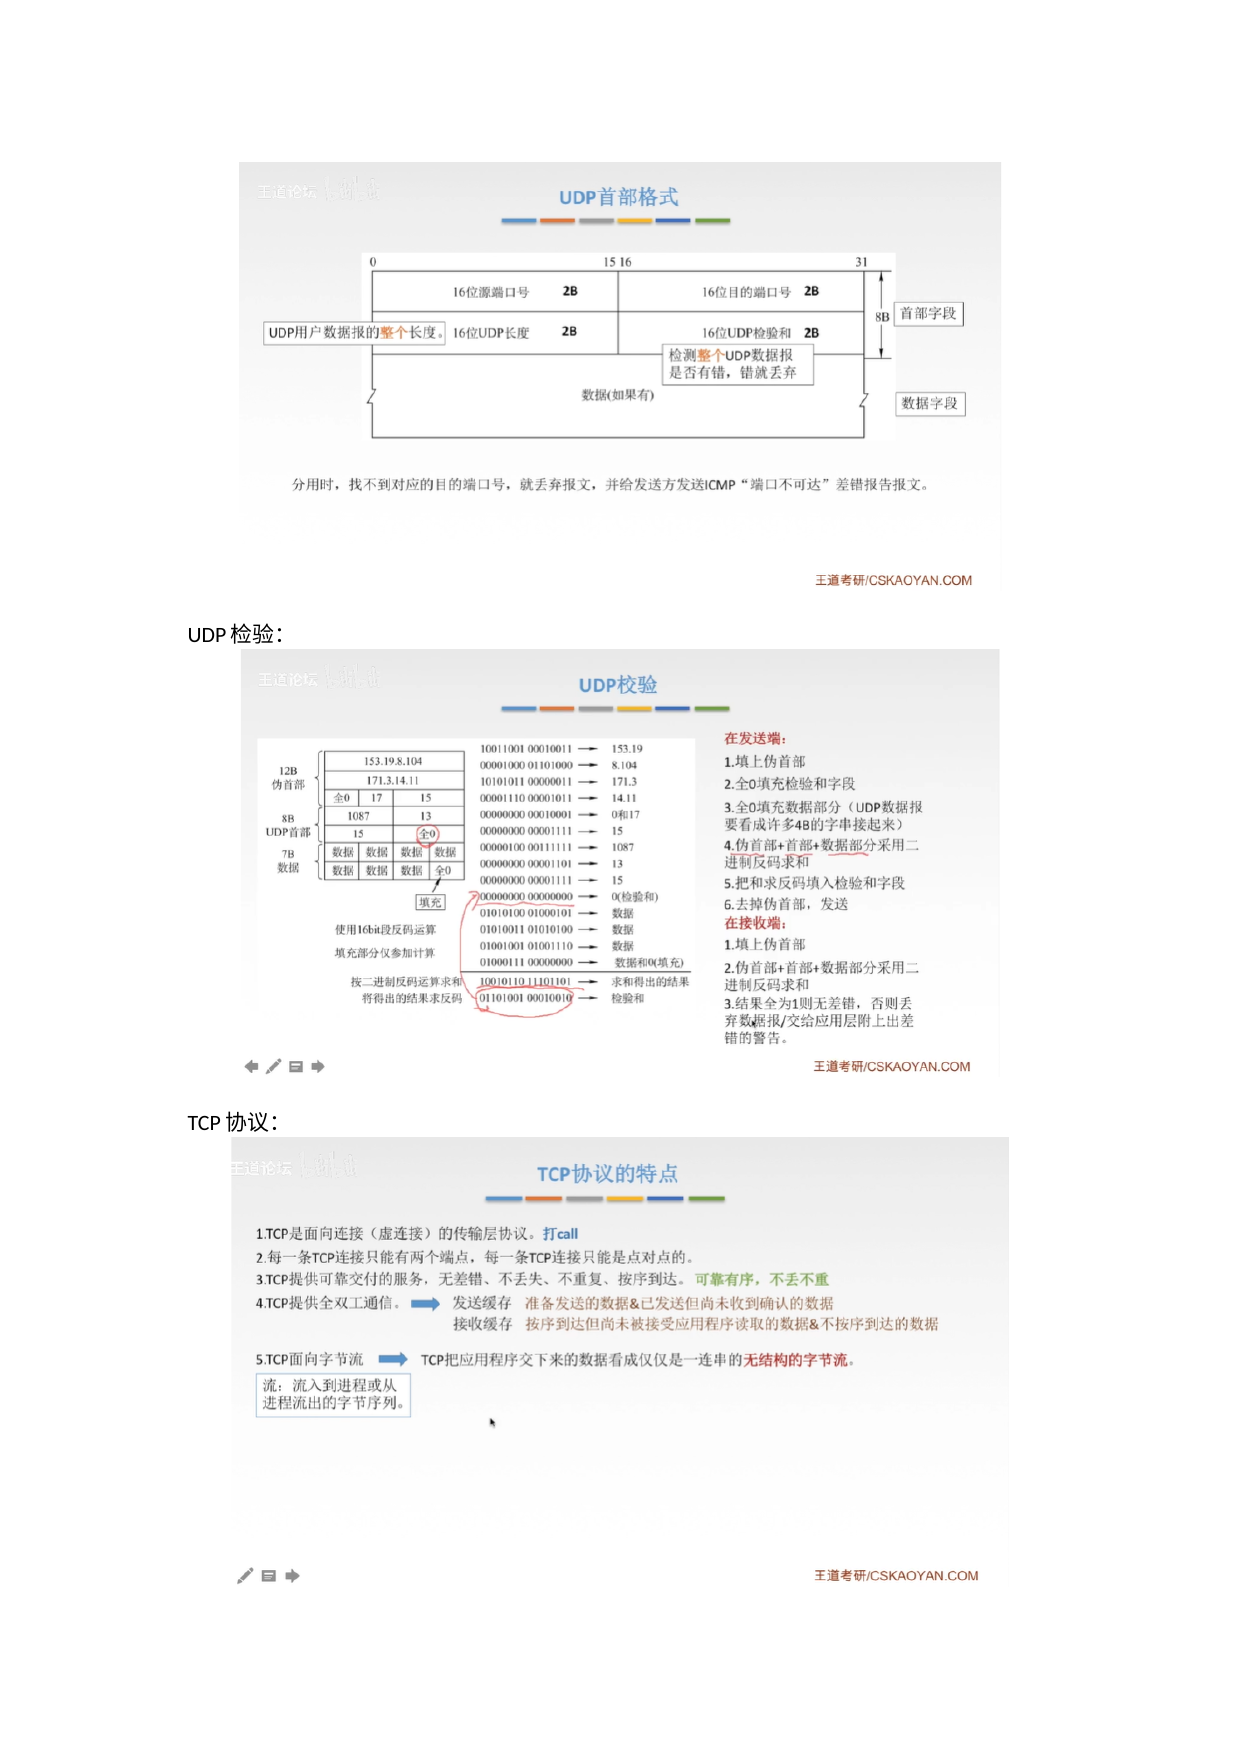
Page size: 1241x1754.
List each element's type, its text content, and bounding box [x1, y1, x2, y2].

text TCP协议： [187, 1104, 1053, 1137]
picture [239, 162, 1002, 591]
picture [240, 649, 1000, 1077]
text UDP检验： [187, 617, 1053, 649]
picture [231, 1137, 1009, 1587]
